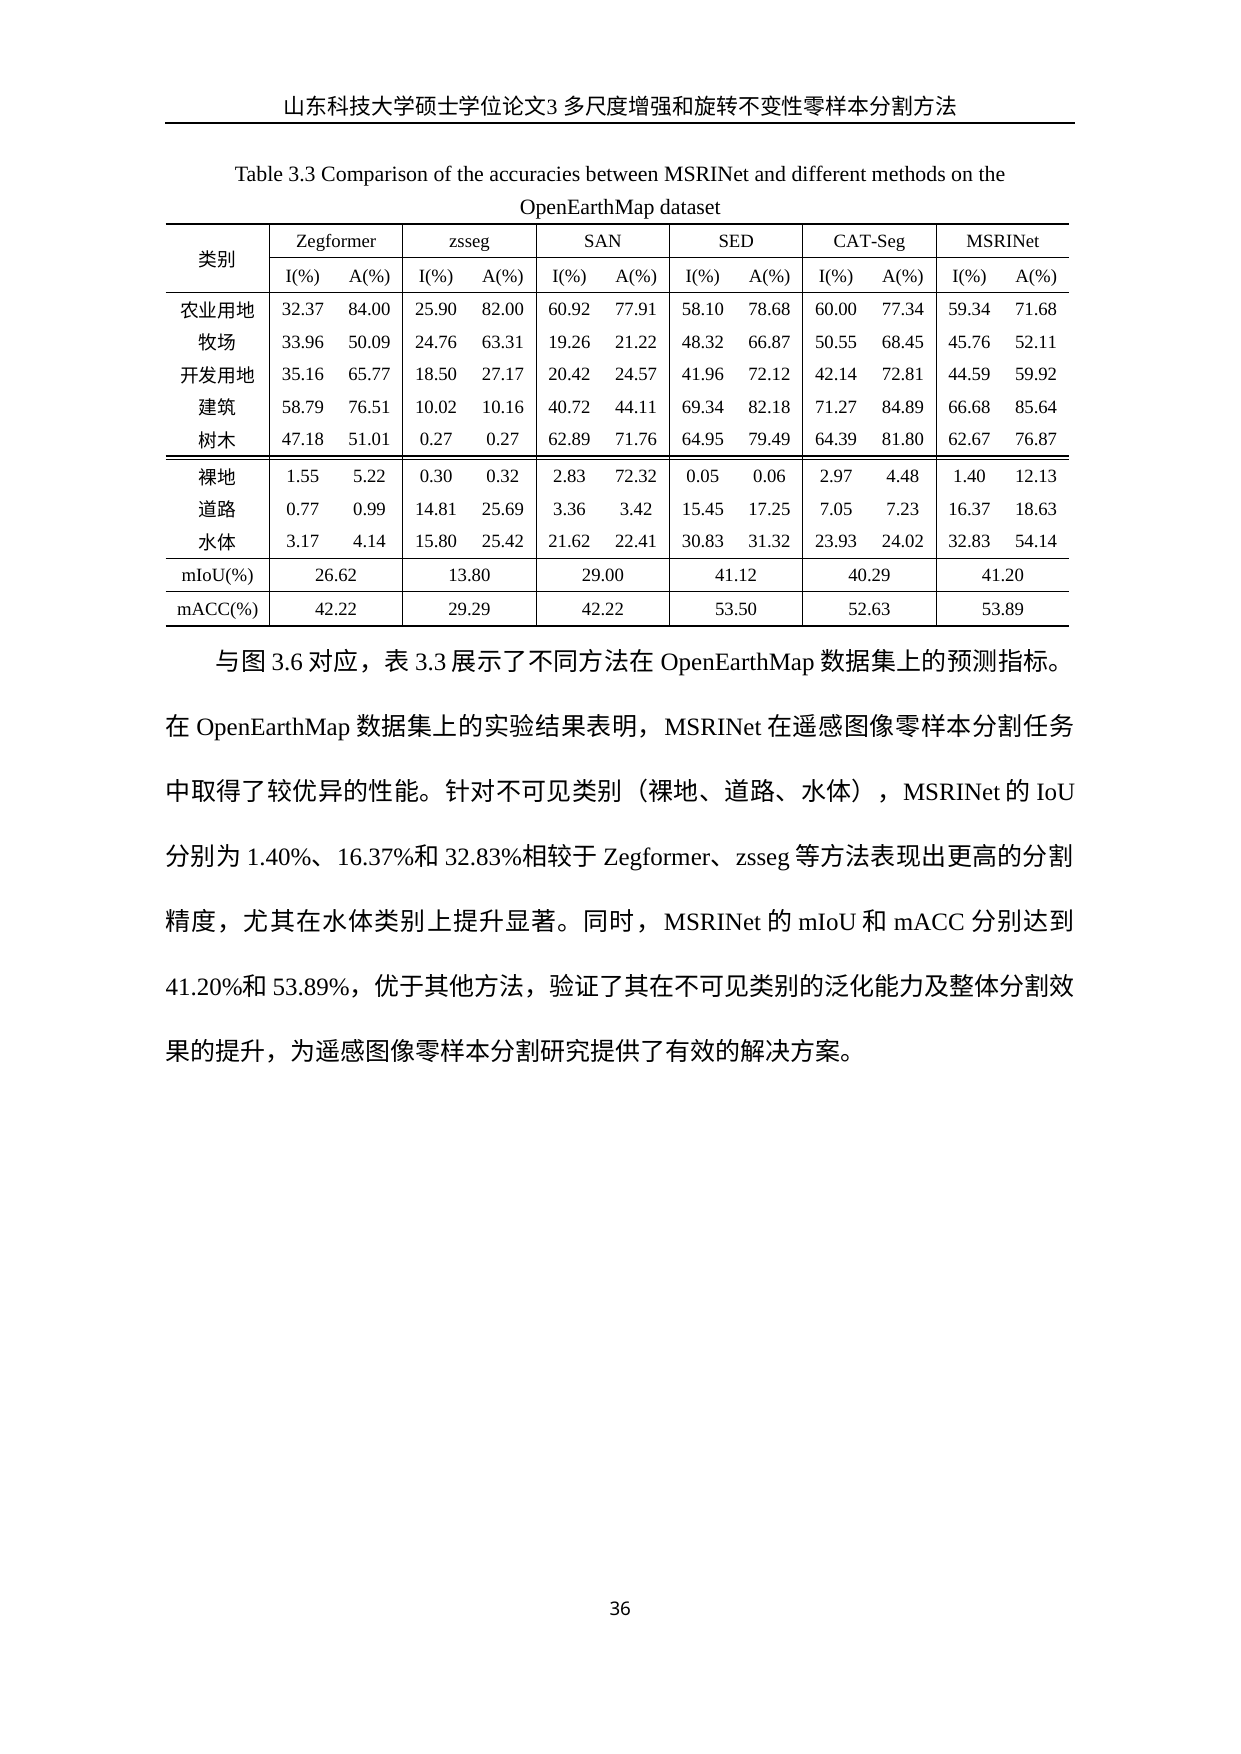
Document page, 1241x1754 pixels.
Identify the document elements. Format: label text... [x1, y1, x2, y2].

table_cell 41.12 [670, 559, 802, 591]
table_cell 19.26 [537, 325, 602, 358]
table_cell 78.68 [736, 293, 802, 325]
table_cell 79.49 [736, 423, 802, 455]
table_cell 53.50 [670, 592, 802, 624]
table_cell 60.00 [803, 293, 869, 325]
table_cell 裸地 [166, 460, 269, 492]
table_cell 40.29 [803, 559, 936, 591]
table_cell I(%) [937, 258, 1002, 292]
table_cell I(%) [803, 258, 869, 292]
table_cell 0.77 [270, 493, 336, 525]
table_cell 33.96 [270, 325, 336, 358]
table_cell 开发用地 [166, 358, 269, 390]
table_cell 50.55 [803, 325, 869, 358]
table_cell 76.87 [1003, 423, 1069, 455]
table_cell 0.30 [403, 460, 469, 492]
table_header SED [670, 225, 802, 257]
table_cell 0.27 [403, 423, 469, 455]
table_cell 4.14 [336, 525, 402, 557]
table_cell 68.45 [869, 325, 936, 358]
table_header 类别 [166, 225, 269, 292]
table_cell 10.02 [403, 390, 469, 423]
table_cell 52.63 [803, 592, 936, 624]
table_cell 24.76 [403, 325, 469, 358]
table_cell 18.50 [403, 358, 469, 390]
table_cell 54.14 [1003, 525, 1069, 557]
table_cell 62.67 [937, 423, 1002, 455]
table_cell 72.32 [603, 460, 669, 492]
table_cell 道路 [166, 493, 269, 525]
table_cell 24.02 [869, 525, 936, 557]
table_header CAT-Seg [803, 225, 936, 257]
table_cell 1.40 [937, 460, 1002, 492]
table_cell 77.34 [869, 293, 936, 325]
table_cell 树木 [166, 423, 269, 455]
table_cell 53.89 [937, 592, 1069, 624]
table_cell 0.99 [336, 493, 402, 525]
table_cell 59.34 [937, 293, 1002, 325]
table_header zsseg [403, 225, 536, 257]
table_cell 58.10 [670, 293, 736, 325]
table_cell 65.77 [336, 358, 402, 390]
table_cell mACC(%) [166, 592, 269, 624]
table_cell I(%) [537, 258, 602, 292]
table_cell 0.06 [736, 460, 802, 492]
table_cell 0.32 [469, 460, 536, 492]
table_cell 1.55 [270, 460, 336, 492]
table_cell 82.00 [469, 293, 536, 325]
table_cell 10.16 [469, 390, 536, 423]
table_cell 62.89 [537, 423, 602, 455]
table_cell 84.00 [336, 293, 402, 325]
table_cell A(%) [336, 258, 402, 292]
table_cell A(%) [1003, 258, 1069, 292]
table_cell 51.01 [336, 423, 402, 455]
text 与图3.6对应，表3.3展示了不同方法在OpenEarthMap数据集上的预测指标。在OpenEarthMap数据集上的实验结果表明，MSRINet在遥感图像零样本分割任务中取得了较优异的性能。针对不可见类别（裸地、道路、水体），MSRINet的IoU分别为1.40%、16.37%和32.83%相较于Zegformer、zsseg等方法表现出更高的分割精度，尤其在水体类别上提升显著。同时，MSRINet的mIoU和mACC分别达到41.20%和53.89%，优于其他方法，验证了其在不可见类别的泛化能力及整体分割效果的提升，为遥感图像零样本分割研究提供了有效的解决方案。 [165, 627, 1075, 1082]
table_cell 水体 [166, 525, 269, 557]
table_cell 42.22 [270, 592, 402, 624]
table_cell 24.57 [603, 358, 669, 390]
table_cell mIoU(%) [166, 559, 269, 591]
table_cell 25.69 [469, 493, 536, 525]
table_cell 71.76 [603, 423, 669, 455]
table_cell 2.83 [537, 460, 602, 492]
table_cell 32.37 [270, 293, 336, 325]
table_cell 7.23 [869, 493, 936, 525]
table_cell 81.80 [869, 423, 936, 455]
table_cell 71.27 [803, 390, 869, 423]
table_cell 12.13 [1003, 460, 1069, 492]
table_cell A(%) [869, 258, 936, 292]
table_cell 76.51 [336, 390, 402, 423]
table_cell 82.18 [736, 390, 802, 423]
table_cell 41.20 [937, 559, 1069, 591]
table_cell 20.42 [537, 358, 602, 390]
table_cell 25.42 [469, 525, 536, 557]
table_cell 64.95 [670, 423, 736, 455]
table_cell 3.17 [270, 525, 336, 557]
table_cell 42.22 [537, 592, 669, 624]
table_cell 30.83 [670, 525, 736, 557]
table_cell 31.32 [736, 525, 802, 557]
table_cell A(%) [603, 258, 669, 292]
table_cell 60.92 [537, 293, 602, 325]
table_cell 3.36 [537, 493, 602, 525]
table_cell 农业用地 [166, 293, 269, 325]
table_cell 21.62 [537, 525, 602, 557]
table_cell 15.45 [670, 493, 736, 525]
table_cell 22.41 [603, 525, 669, 557]
table_cell 77.91 [603, 293, 669, 325]
table_cell A(%) [736, 258, 802, 292]
table_cell 27.17 [469, 358, 536, 390]
table_cell 7.05 [803, 493, 869, 525]
table_cell 59.92 [1003, 358, 1069, 390]
table_cell 25.90 [403, 293, 469, 325]
table_cell 44.59 [937, 358, 1002, 390]
table_cell 69.34 [670, 390, 736, 423]
table_cell 建筑 [166, 390, 269, 423]
table_cell 41.96 [670, 358, 736, 390]
text Table 3.3 Comparison of the accuracies between MSRINet and different methods on the OpenEarthMap dataset [165, 158, 1075, 223]
table_cell 45.76 [937, 325, 1002, 358]
table_cell 23.93 [803, 525, 869, 557]
table_header MSRINet [937, 225, 1069, 257]
table_cell 50.09 [336, 325, 402, 358]
table_header SAN [537, 225, 669, 257]
table_cell 72.12 [736, 358, 802, 390]
table_cell I(%) [670, 258, 736, 292]
table_cell I(%) [403, 258, 469, 292]
table_header Zegformer [270, 225, 402, 257]
table_cell 40.72 [537, 390, 602, 423]
table_cell 16.37 [937, 493, 1002, 525]
table_cell 17.25 [736, 493, 802, 525]
table_cell 42.14 [803, 358, 869, 390]
table_cell 66.87 [736, 325, 802, 358]
table_cell 47.18 [270, 423, 336, 455]
table_cell A(%) [469, 258, 536, 292]
table_cell 84.89 [869, 390, 936, 423]
table_cell 26.62 [270, 559, 402, 591]
table_cell 66.68 [937, 390, 1002, 423]
table_cell 0.05 [670, 460, 736, 492]
table_cell 44.11 [603, 390, 669, 423]
table_cell 29.00 [537, 559, 669, 591]
table_cell 0.27 [469, 423, 536, 455]
table_cell 15.80 [403, 525, 469, 557]
table_cell 牧场 [166, 325, 269, 358]
table_cell 48.32 [670, 325, 736, 358]
table_cell 32.83 [937, 525, 1002, 557]
table_cell I(%) [270, 258, 336, 292]
table_cell 71.68 [1003, 293, 1069, 325]
table_cell 3.42 [603, 493, 669, 525]
table_cell 18.63 [1003, 493, 1069, 525]
table_cell 21.22 [603, 325, 669, 358]
table_cell 52.11 [1003, 325, 1069, 358]
table_cell 72.81 [869, 358, 936, 390]
table_cell 2.97 [803, 460, 869, 492]
table_cell 29.29 [403, 592, 536, 624]
table_cell 13.80 [403, 559, 536, 591]
table_cell 14.81 [403, 493, 469, 525]
table_cell 63.31 [469, 325, 536, 358]
table_cell 85.64 [1003, 390, 1069, 423]
table_cell 5.22 [336, 460, 402, 492]
table_cell 64.39 [803, 423, 869, 455]
table_cell 58.79 [270, 390, 336, 423]
table_cell 35.16 [270, 358, 336, 390]
table_cell 4.48 [869, 460, 936, 492]
